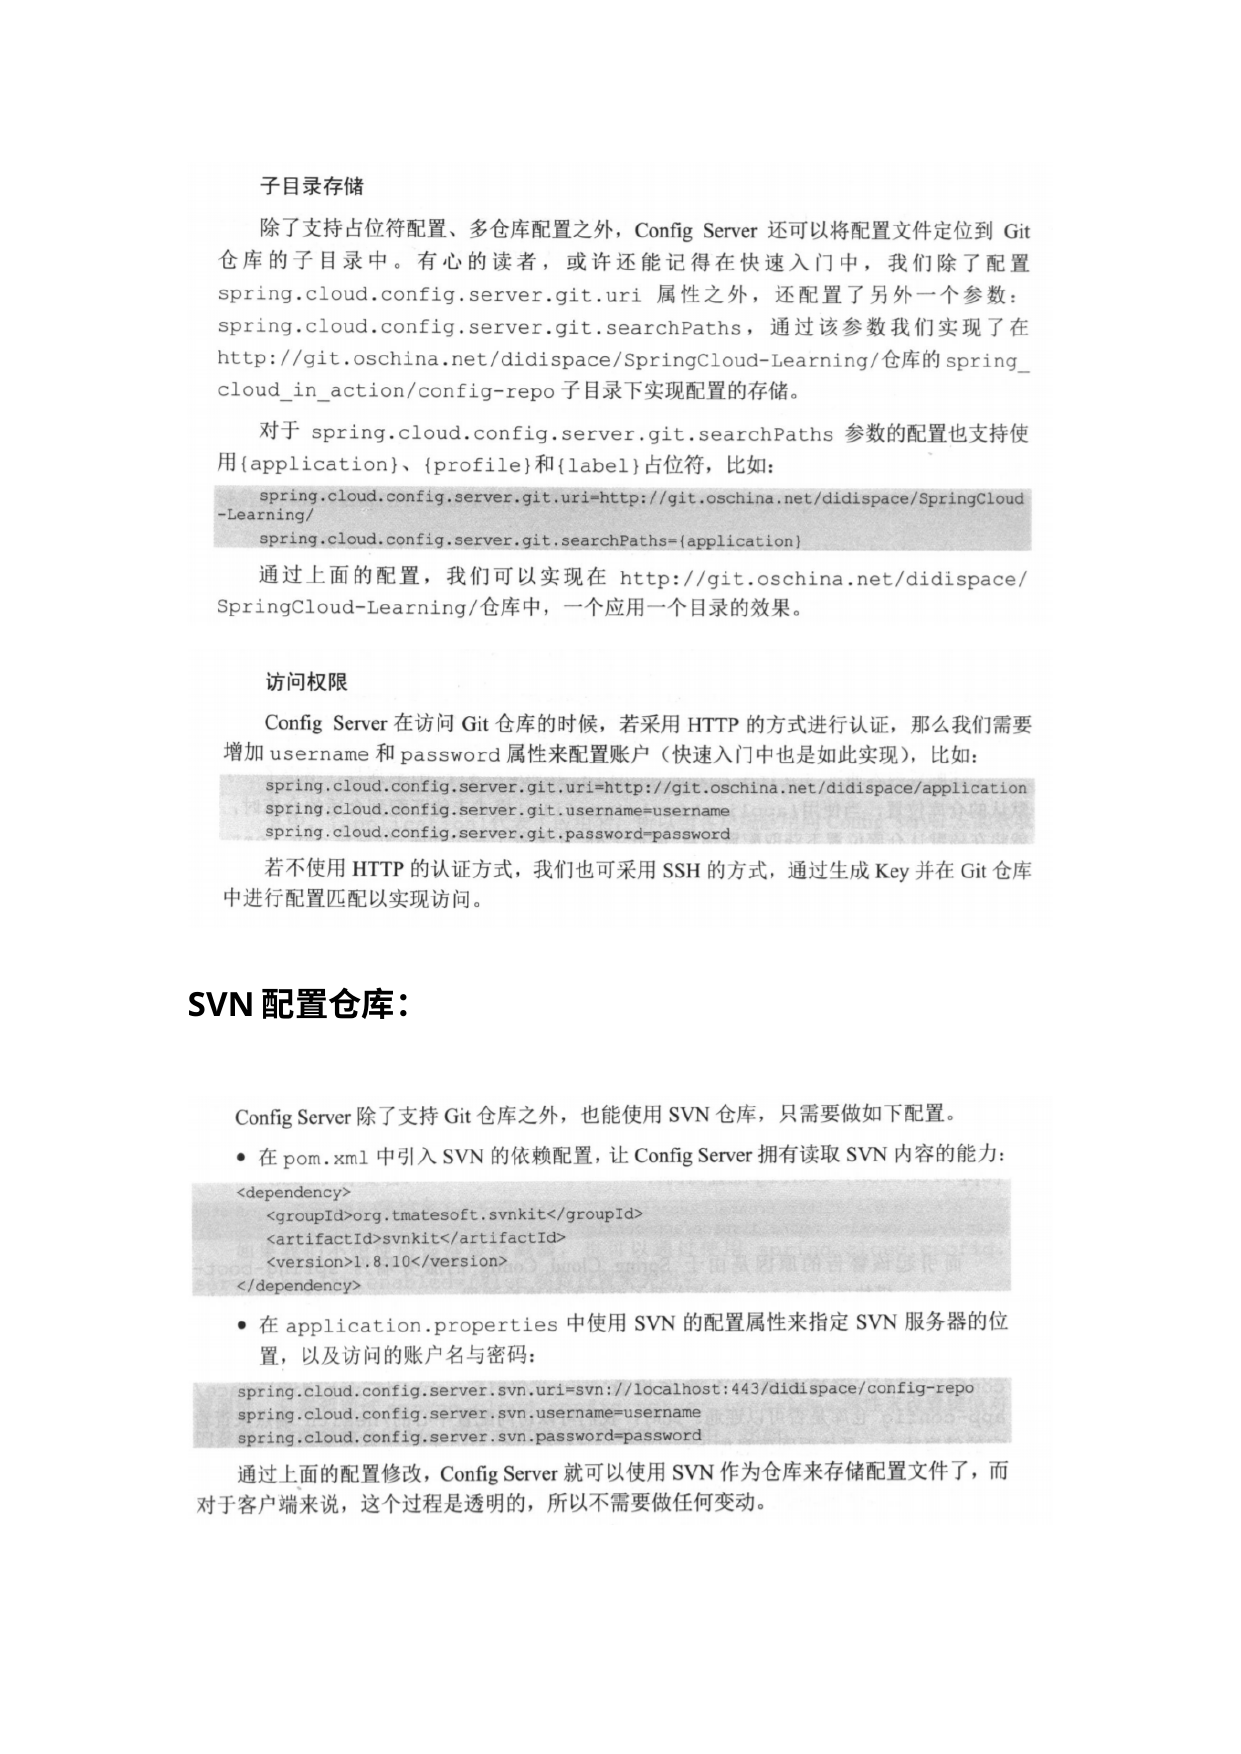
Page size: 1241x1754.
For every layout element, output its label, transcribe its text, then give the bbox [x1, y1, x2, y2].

picture [187, 162, 1053, 626]
picture [187, 649, 1053, 928]
subtitle SVN配置仓库： [187, 969, 1053, 1034]
picture [187, 1096, 1053, 1525]
